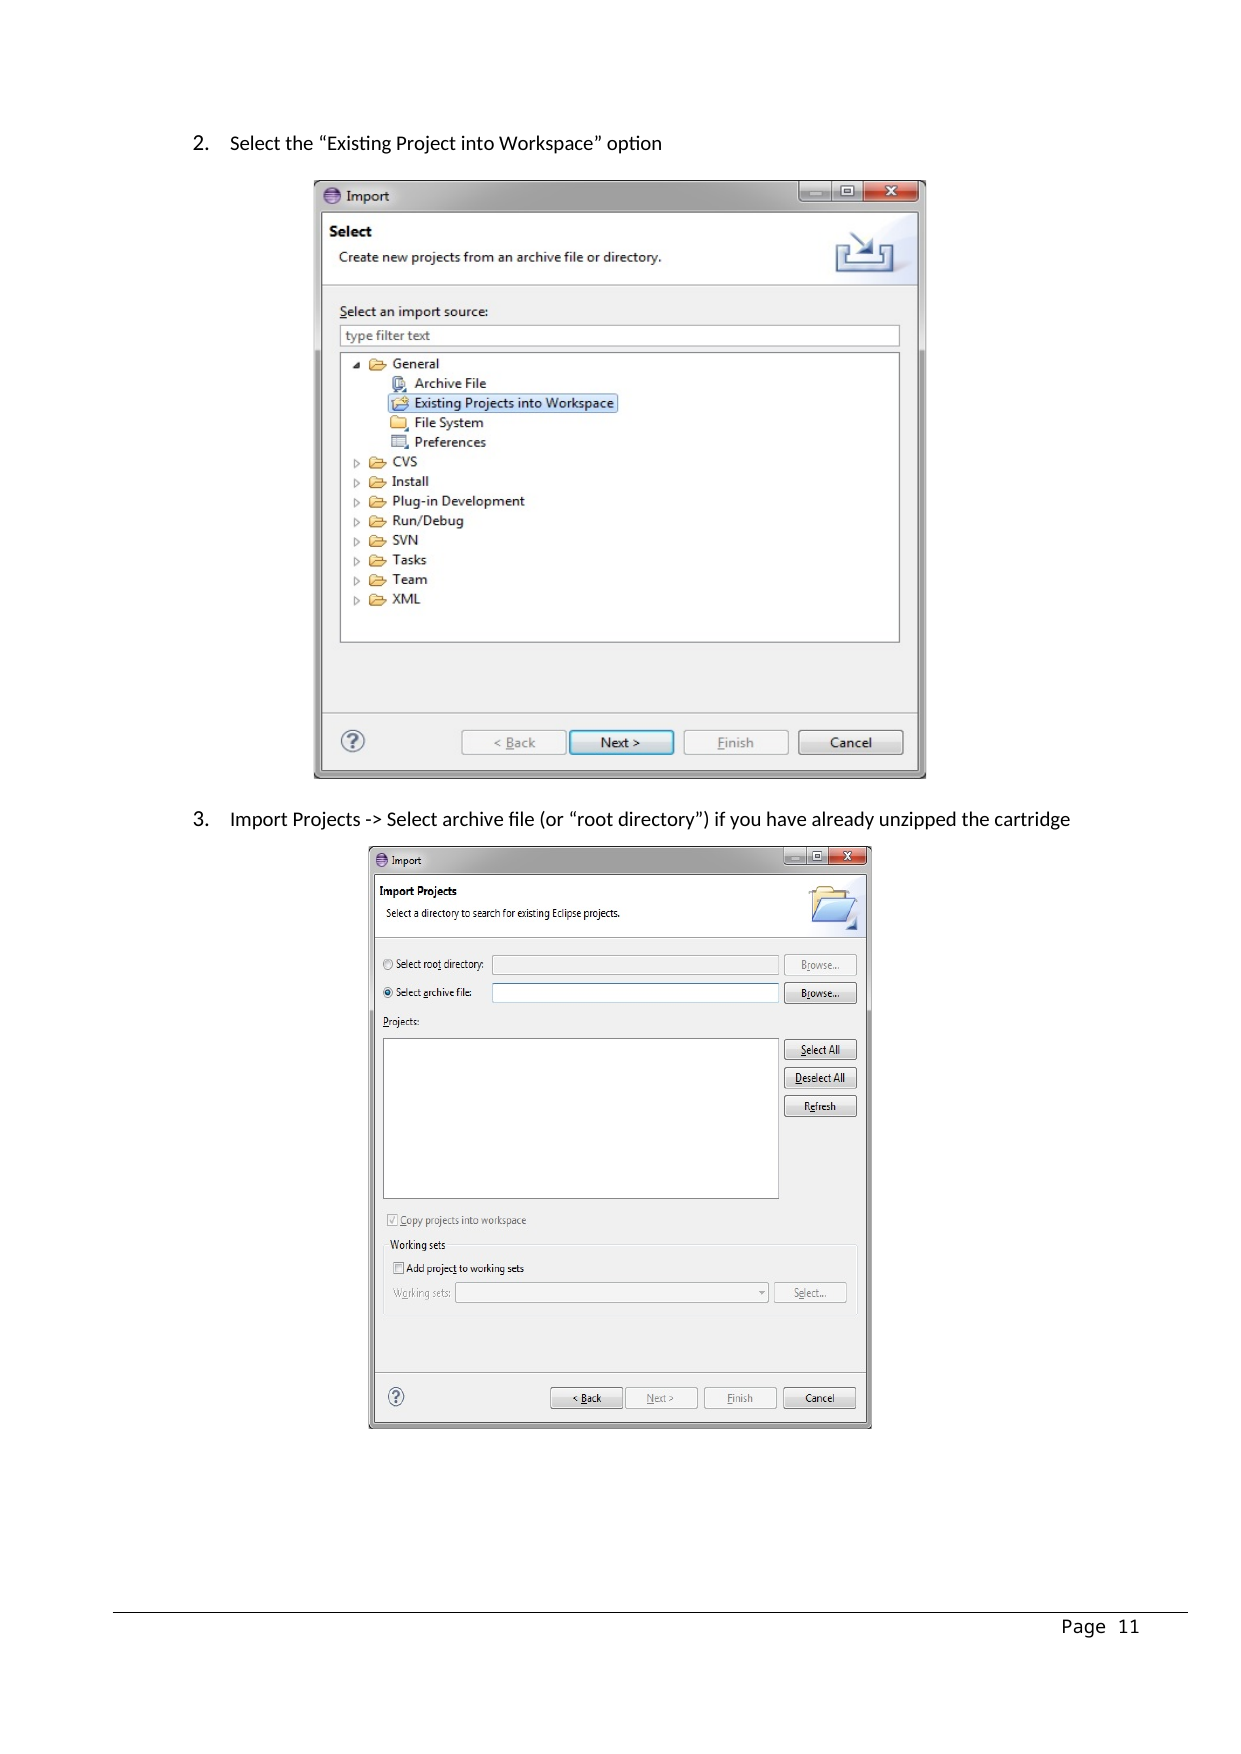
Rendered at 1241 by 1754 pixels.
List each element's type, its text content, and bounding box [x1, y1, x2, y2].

picture [368, 846, 872, 1429]
picture [313, 180, 927, 780]
list Import Projects -> Select archive file (or “root directory”) if you have already unzipped the cartridge [192, 804, 1128, 832]
list Select the “Existing Project into Workspace” option [192, 128, 1128, 156]
